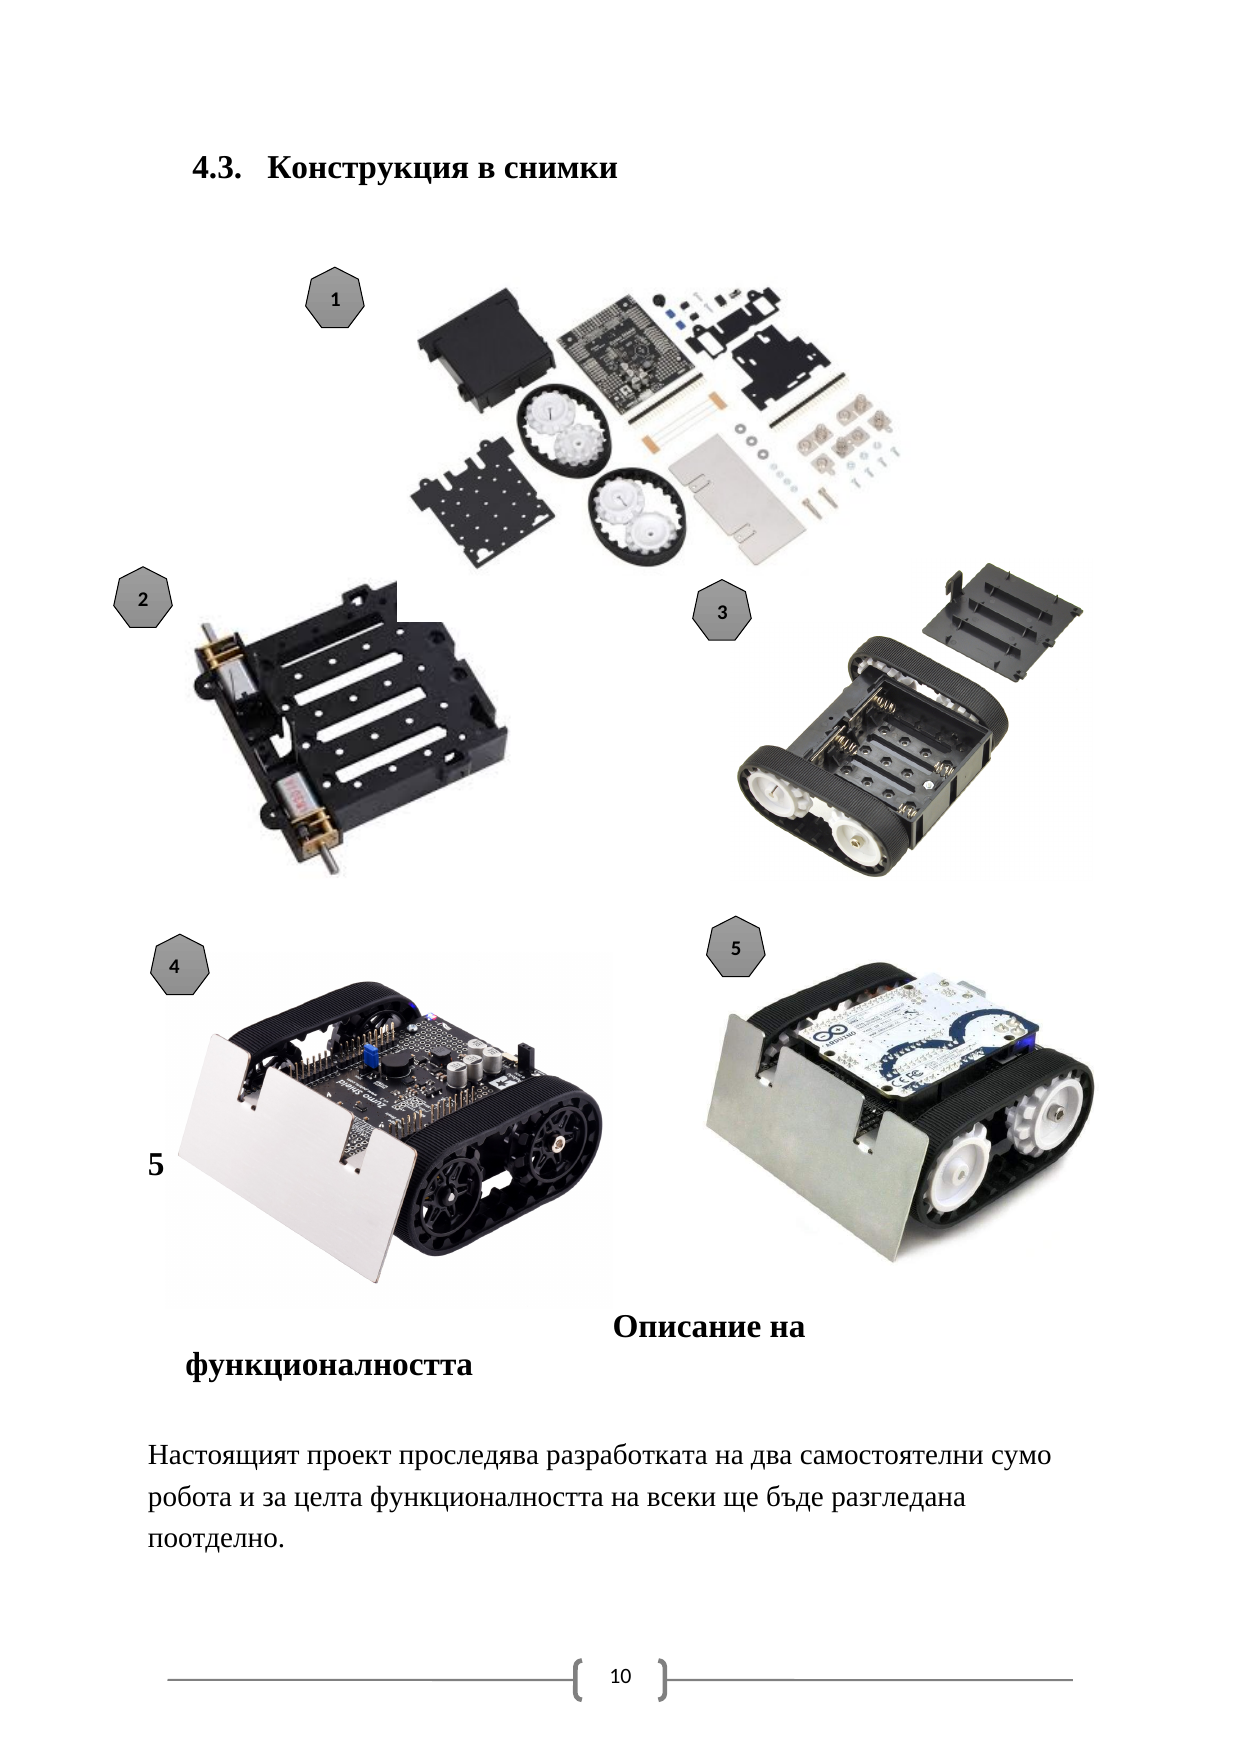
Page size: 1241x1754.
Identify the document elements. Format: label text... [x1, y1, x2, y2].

subtitle Конструкция в снимки [192, 148, 1093, 186]
picture [173, 236, 1093, 900]
text Настоящият проект проследява разработката на два самостоятелни сумо робота и за целта функционалността на всеки ще бъде разгледана поотделно. [148, 1437, 1093, 1554]
picture [685, 942, 1111, 1276]
subtitle Описание на функционалността [148, 1144, 1093, 1383]
picture [165, 952, 613, 1309]
